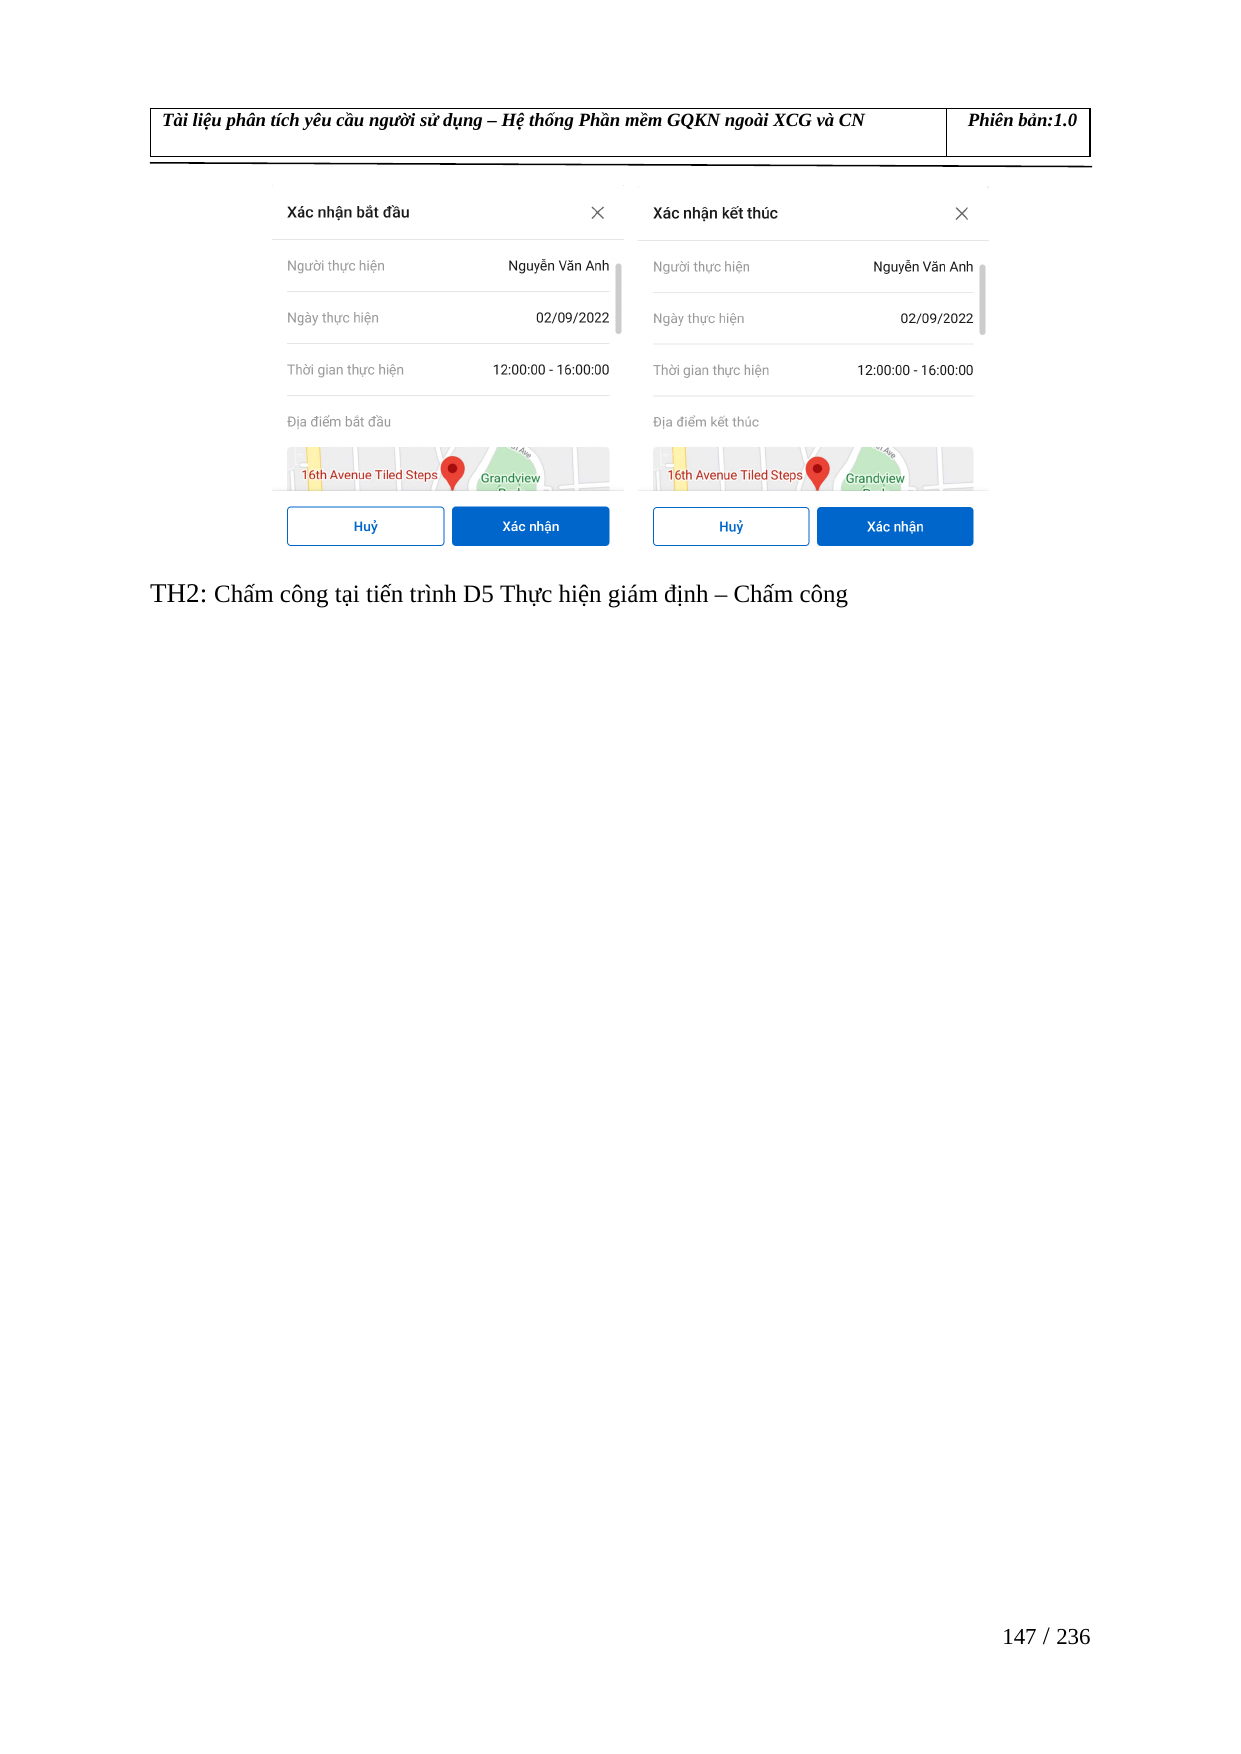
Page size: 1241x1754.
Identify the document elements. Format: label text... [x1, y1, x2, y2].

picture [271, 185, 625, 577]
text TH2: Chấm công tại tiến trình D5 Thực hiện giám định – Chấm công [150, 577, 1090, 608]
picture [637, 186, 989, 577]
